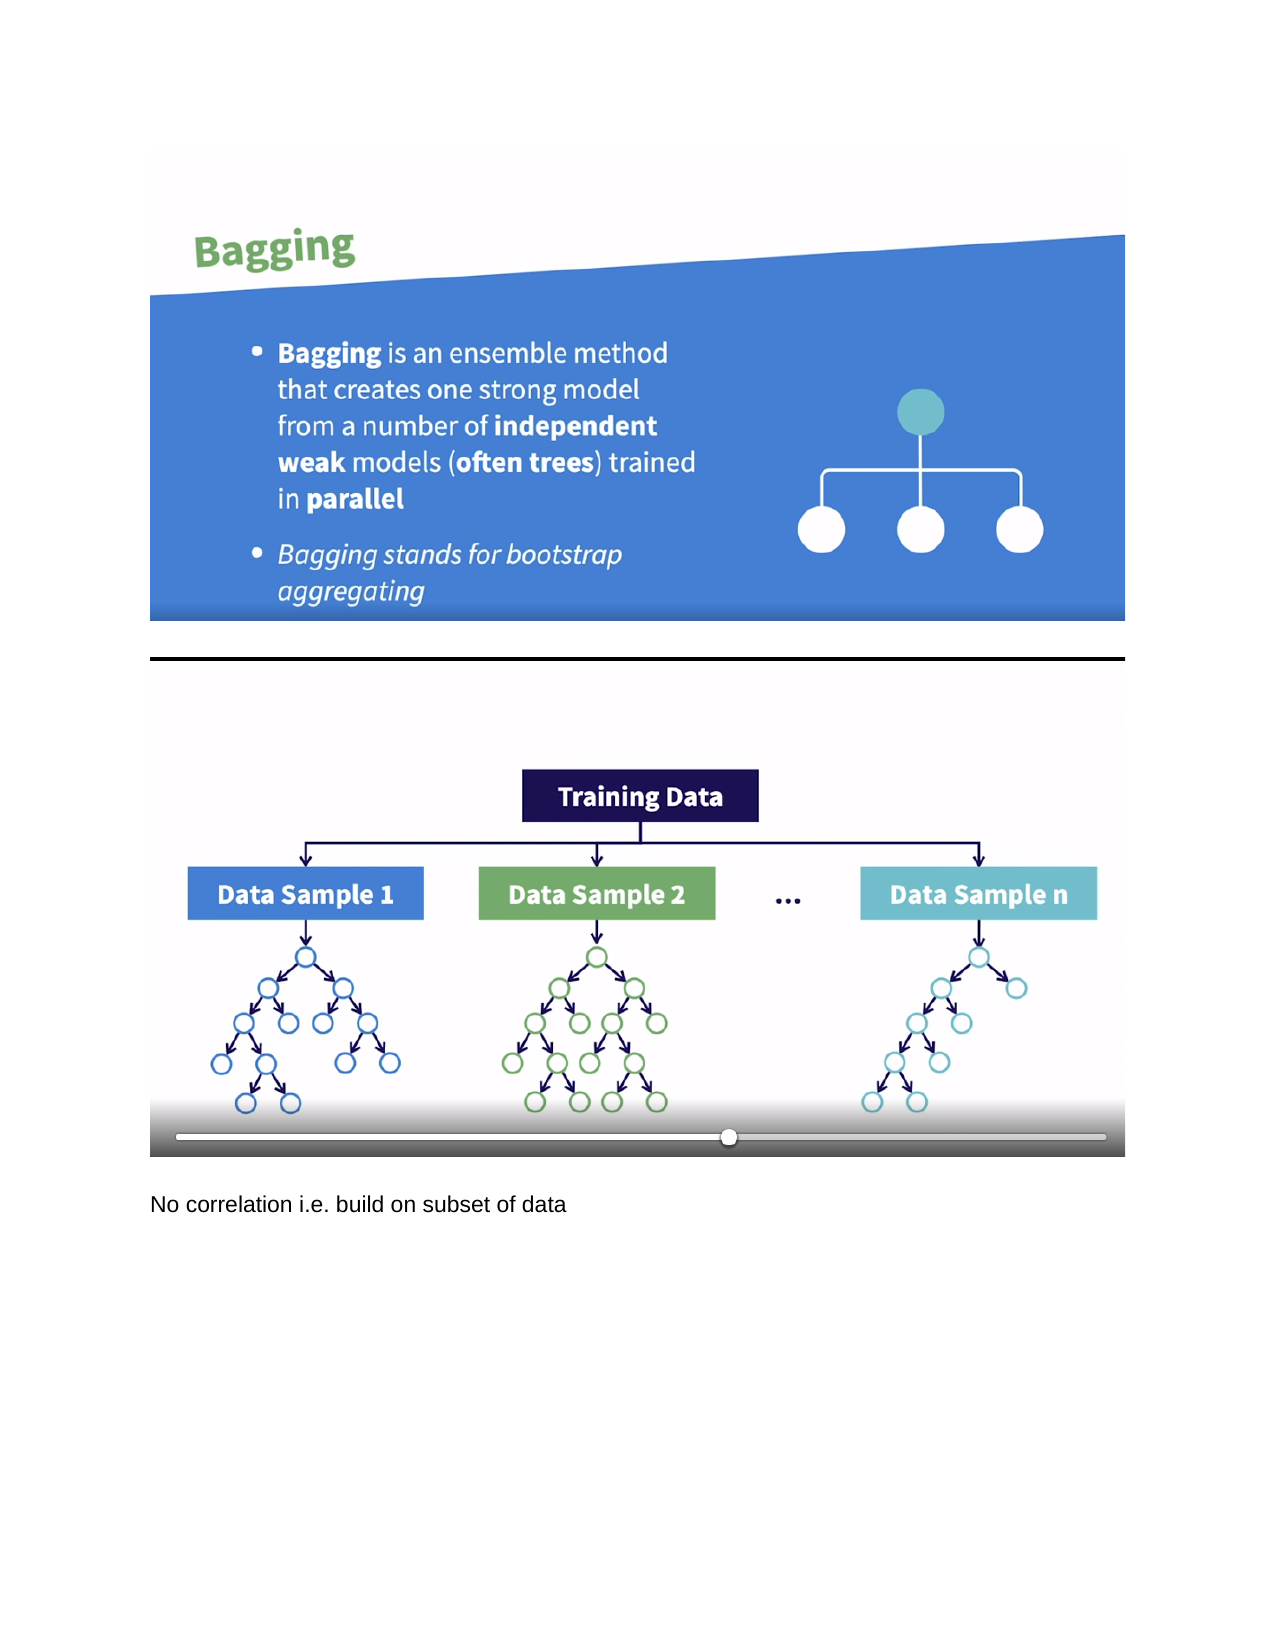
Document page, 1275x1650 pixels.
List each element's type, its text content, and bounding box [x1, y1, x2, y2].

text No correlation i.e. build on subset of data [150, 1191, 1125, 1217]
picture [150, 655, 1125, 1157]
picture [150, 150, 1125, 621]
